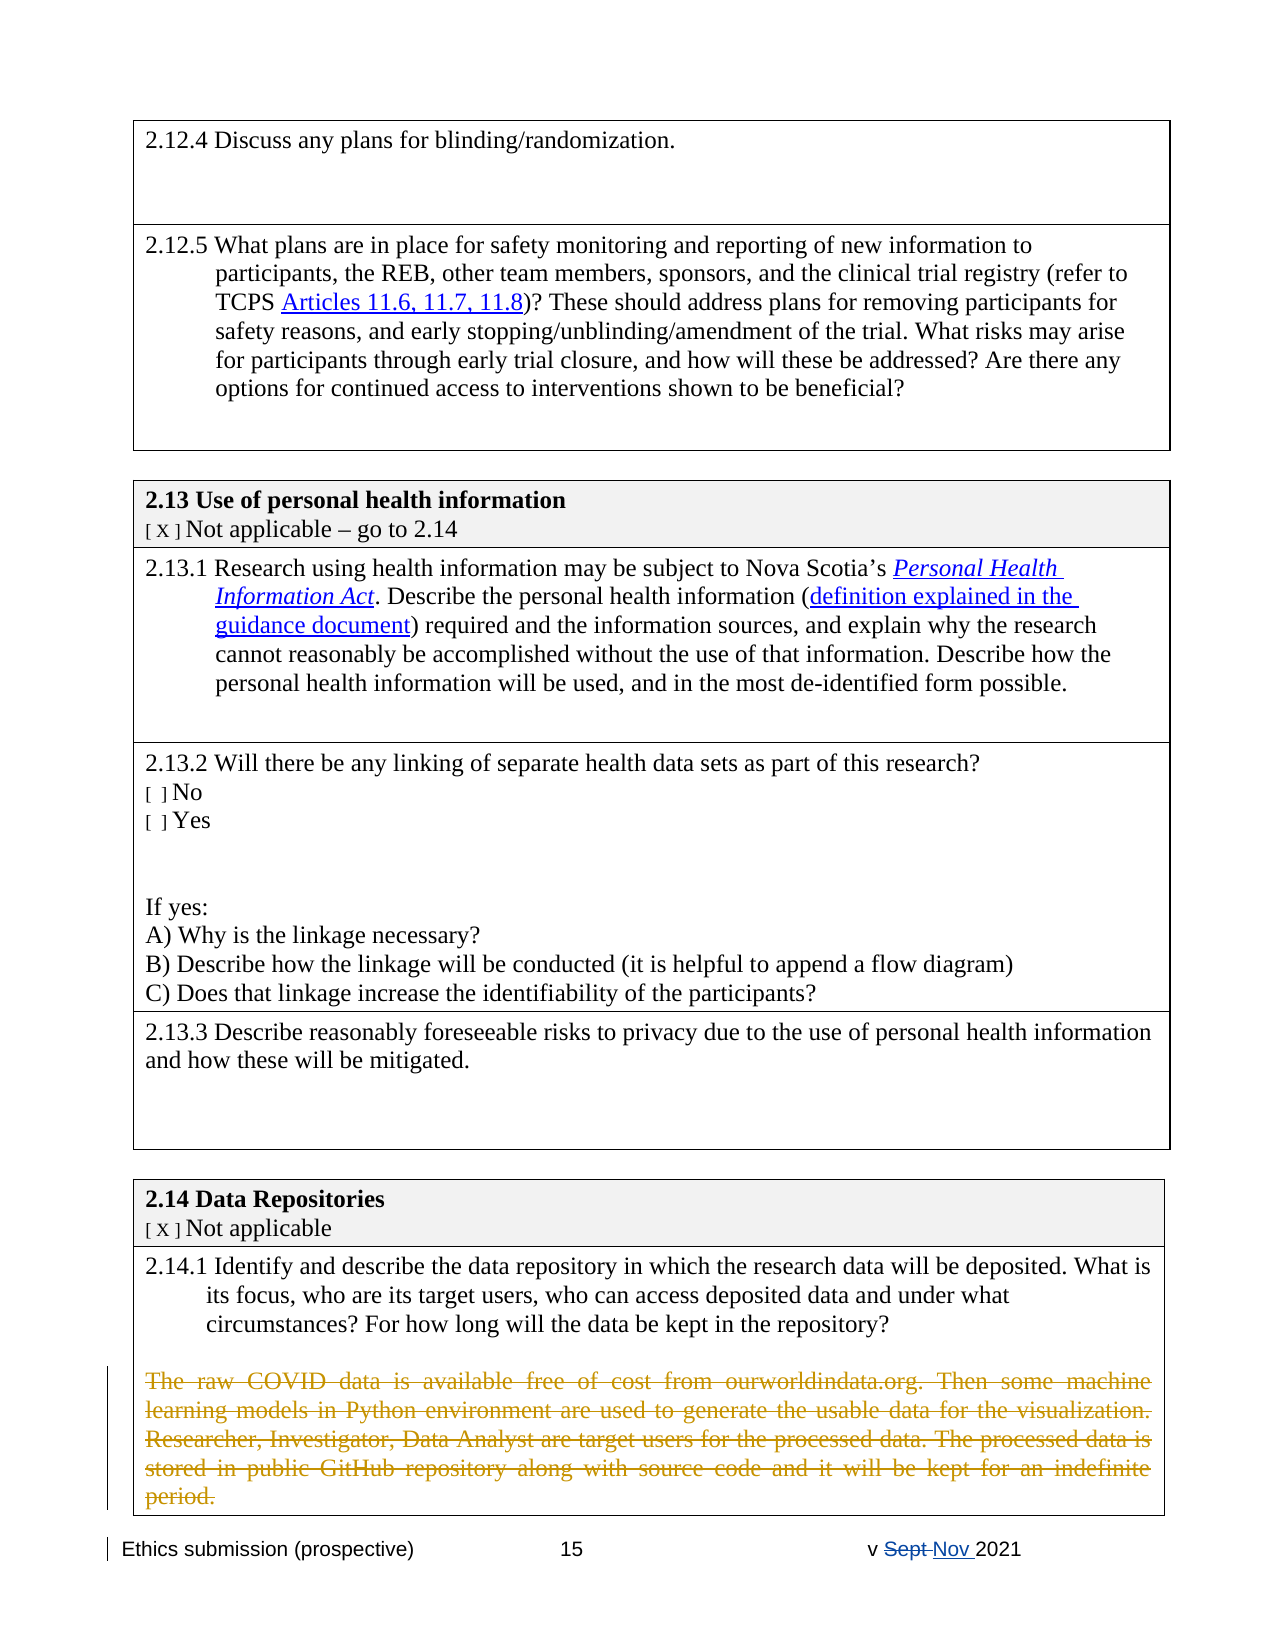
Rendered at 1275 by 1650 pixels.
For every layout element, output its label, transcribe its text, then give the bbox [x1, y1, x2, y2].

table_header 2.14 Data Repositories [ X ] Not applicable [134, 1180, 1164, 1246]
table_cell 2.13.1 Research using health information may be subject to Nova Scotia’s Personal Health Information Act. Describe the personal health information (definition explained in the guidance document) required and the information sources, and explain why the research cannot reasonably be accomplished without the use of that information. Describe how the personal health information will be used, and in the most de-identified form possible. [134, 548, 1169, 742]
table_cell 2.13.3 Describe reasonably foreseeable risks to privacy due to the use of personal health information and how these will be mitigated. [134, 1012, 1169, 1149]
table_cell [134, 1247, 1164, 1515]
table_header 2.13 Use of personal health information [ X ] Not applicable – go to 2.14 [134, 481, 1169, 547]
table_cell 2.13.2 Will there be any linking of separate health data sets as part of this research? [ ] No [ ] Yes If yes: A) Why is the linkage necessary? B) Describe how the linkage will be conducted (it is helpful to append a flow diagram) C) Does that linkage increase the identifiability of the participants? [134, 743, 1169, 1011]
table_cell 2.12.4 Discuss any plans for blinding/randomization. [134, 121, 1169, 224]
table_cell 2.12.5 What plans are in place for safety monitoring and reporting of new information to participants, the REB, other team members, sponsors, and the clinical trial registry (refer to TCPS Articles 11.6, 11.7, 11.8)? These should address plans for removing participants for safety reasons, and early stopping/unblinding/amendment of the trial. What risks may arise for participants through early trial closure, and how will these be addressed? Are there any options for continued access to interventions shown to be beneficial? [134, 225, 1169, 450]
